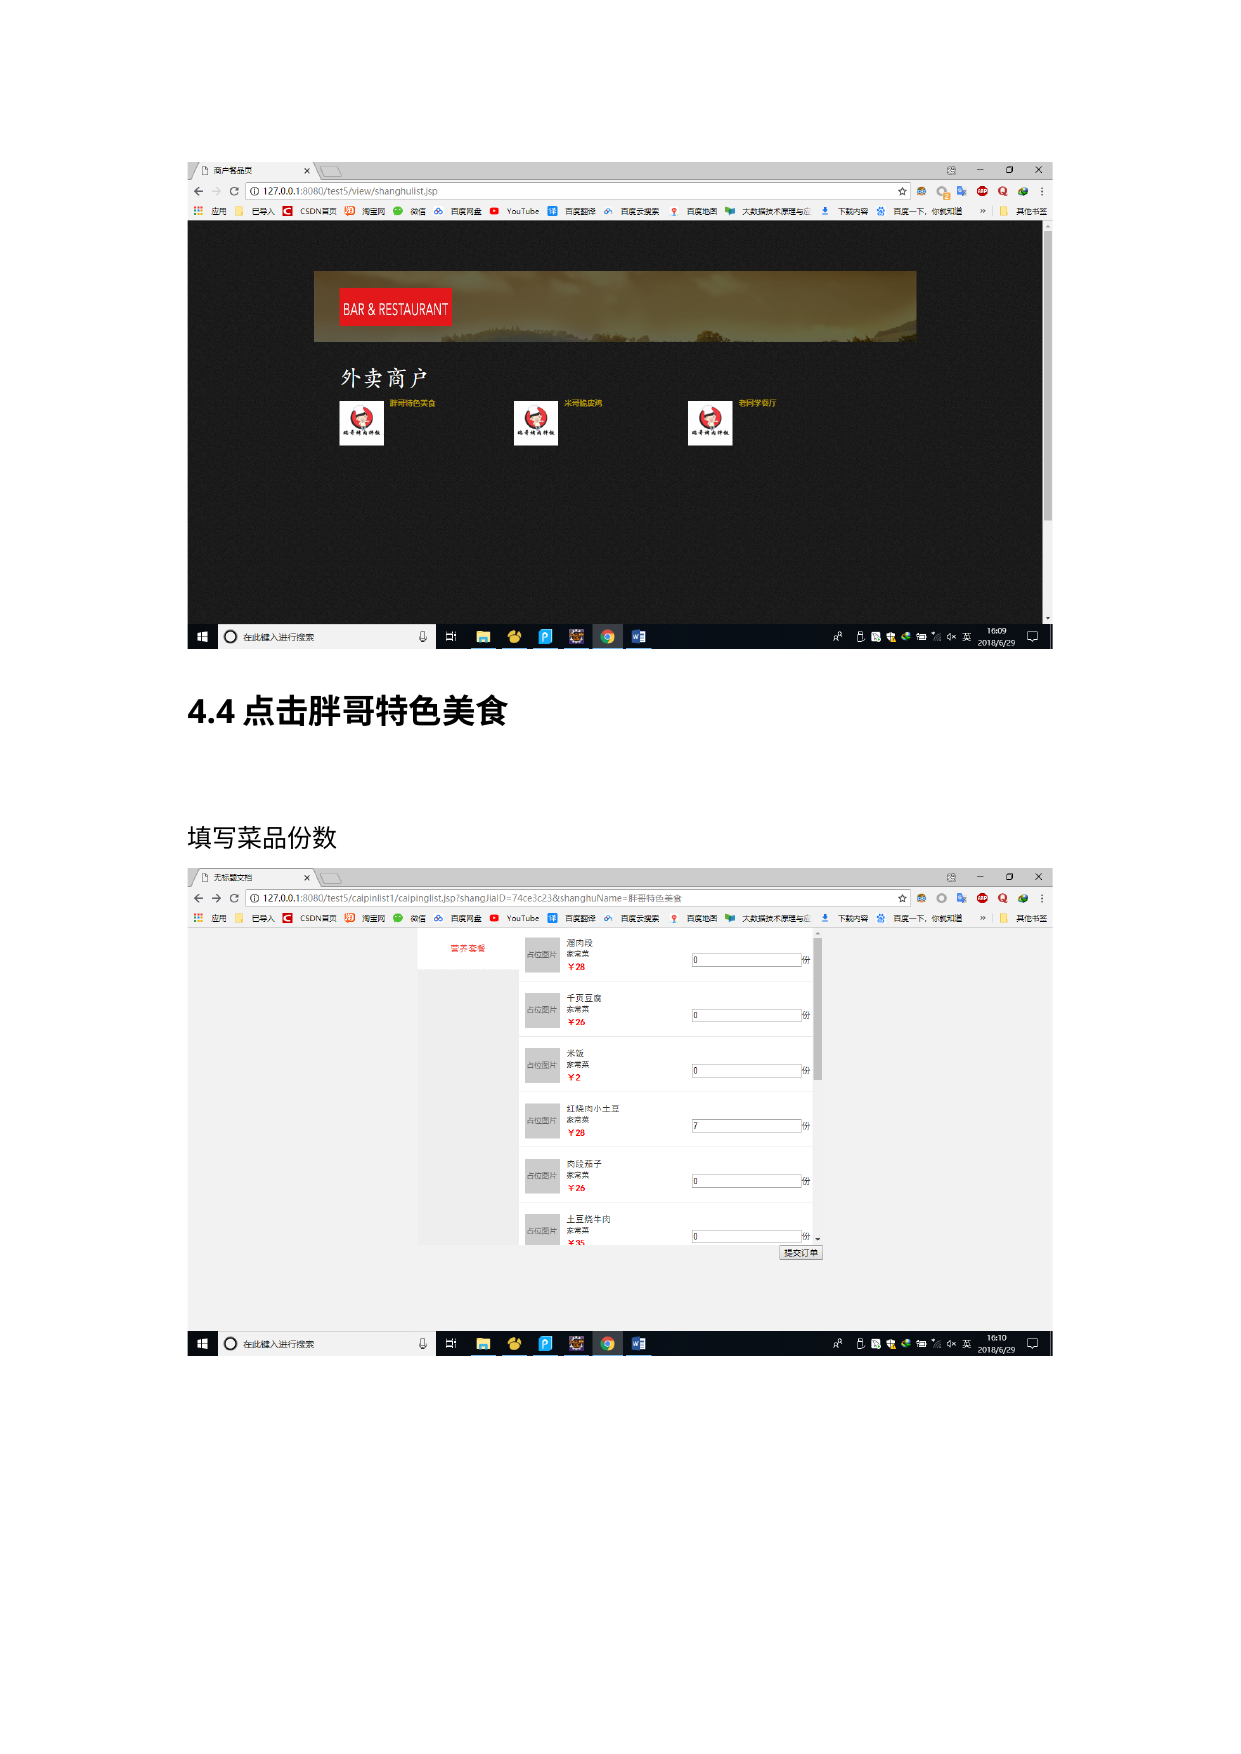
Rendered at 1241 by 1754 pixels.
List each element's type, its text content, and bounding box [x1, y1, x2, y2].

text 填写菜品份数 [187, 804, 1053, 868]
picture [187, 868, 1053, 1356]
picture [187, 162, 1053, 649]
subtitle 4.4点击胖哥特色美食 [187, 677, 1053, 742]
